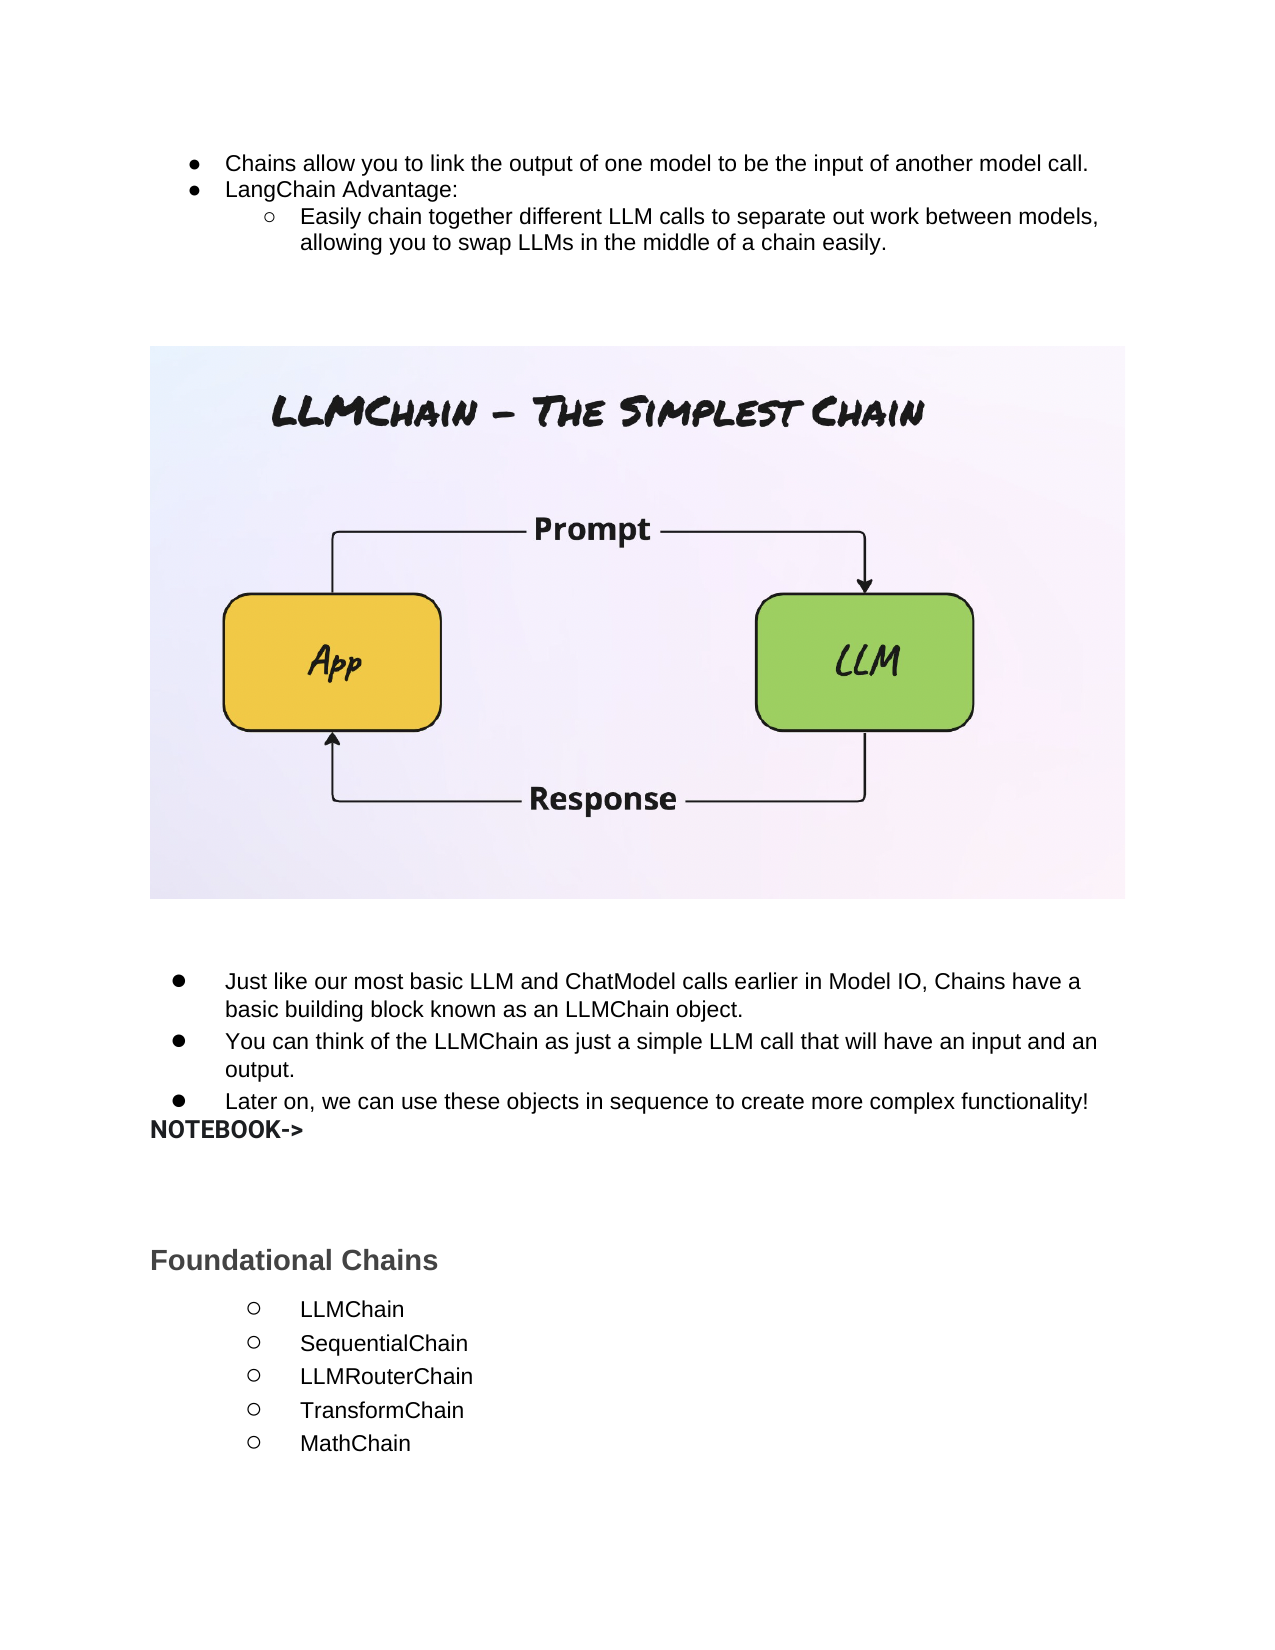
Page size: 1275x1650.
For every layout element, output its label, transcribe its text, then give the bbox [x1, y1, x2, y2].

list TransformChain [262, 1391, 1125, 1424]
list You can think of the LLMChain as just a simple LLM call that will have an input and an output. [187, 1022, 1125, 1082]
list MathChain [262, 1424, 1125, 1458]
text NOTEBOOK-> [150, 1116, 1125, 1145]
subtitle Foundational Chains [150, 1243, 1125, 1277]
picture [150, 346, 1125, 899]
list LangChain Advantage: [187, 176, 1125, 203]
list SequentialChain [262, 1323, 1125, 1357]
list Later on, we can use these objects in sequence to create more complex functionality! [187, 1082, 1125, 1116]
list LLMChain [262, 1290, 1125, 1323]
list Chains allow you to link the output of one model to be the input of another model call. [187, 150, 1125, 176]
list LLMRouterChain [262, 1357, 1125, 1391]
list Just like our most basic LLM and ChatModel calls earlier in Model IO, Chains have a basic building block known as an LLMChain object. [187, 962, 1125, 1022]
list Easily chain together different LLM calls to separate out work between models, allowing you to swap LLMs in the middle of a chain easily. [262, 203, 1125, 255]
